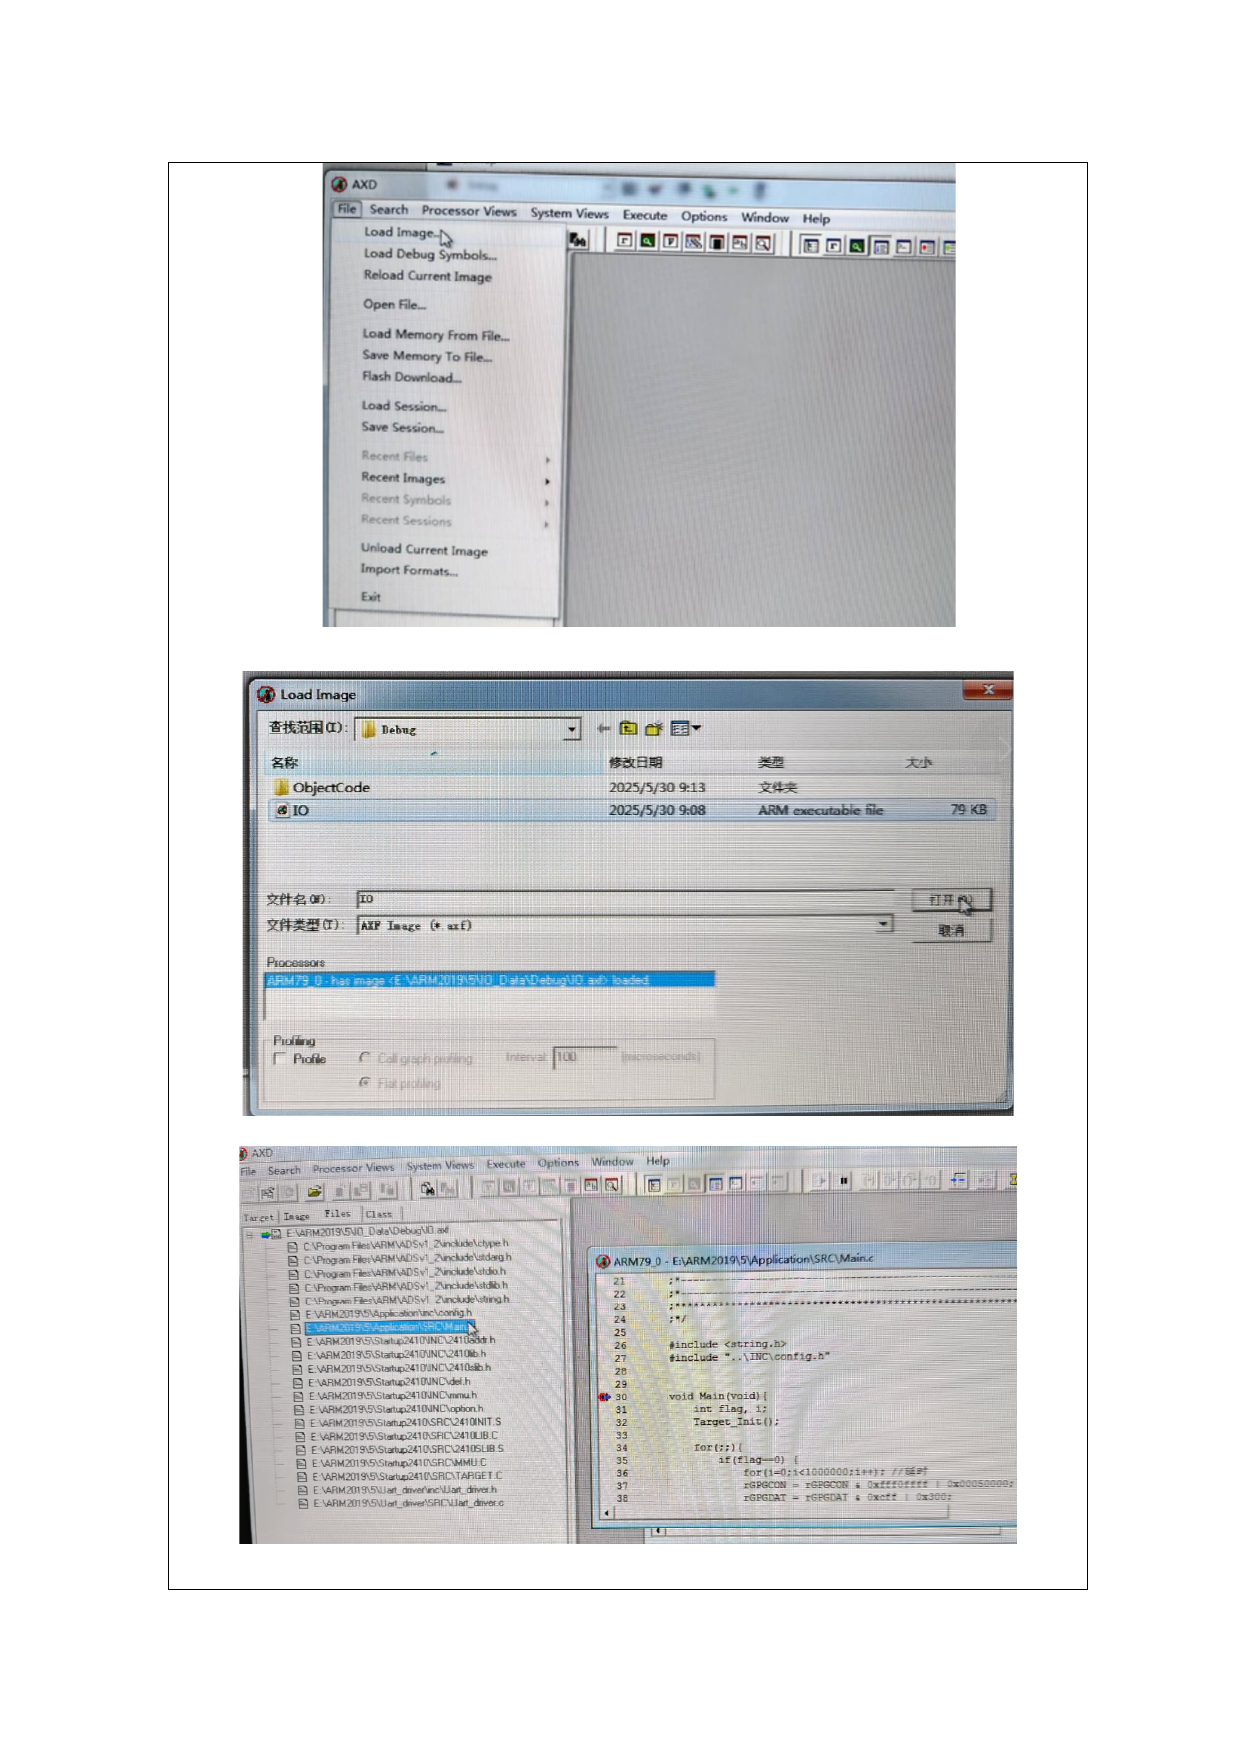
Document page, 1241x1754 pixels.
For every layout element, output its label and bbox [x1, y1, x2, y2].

picture [242, 671, 1014, 1116]
table_cell [169, 163, 1087, 1589]
picture [322, 163, 956, 627]
picture [239, 1146, 1017, 1544]
